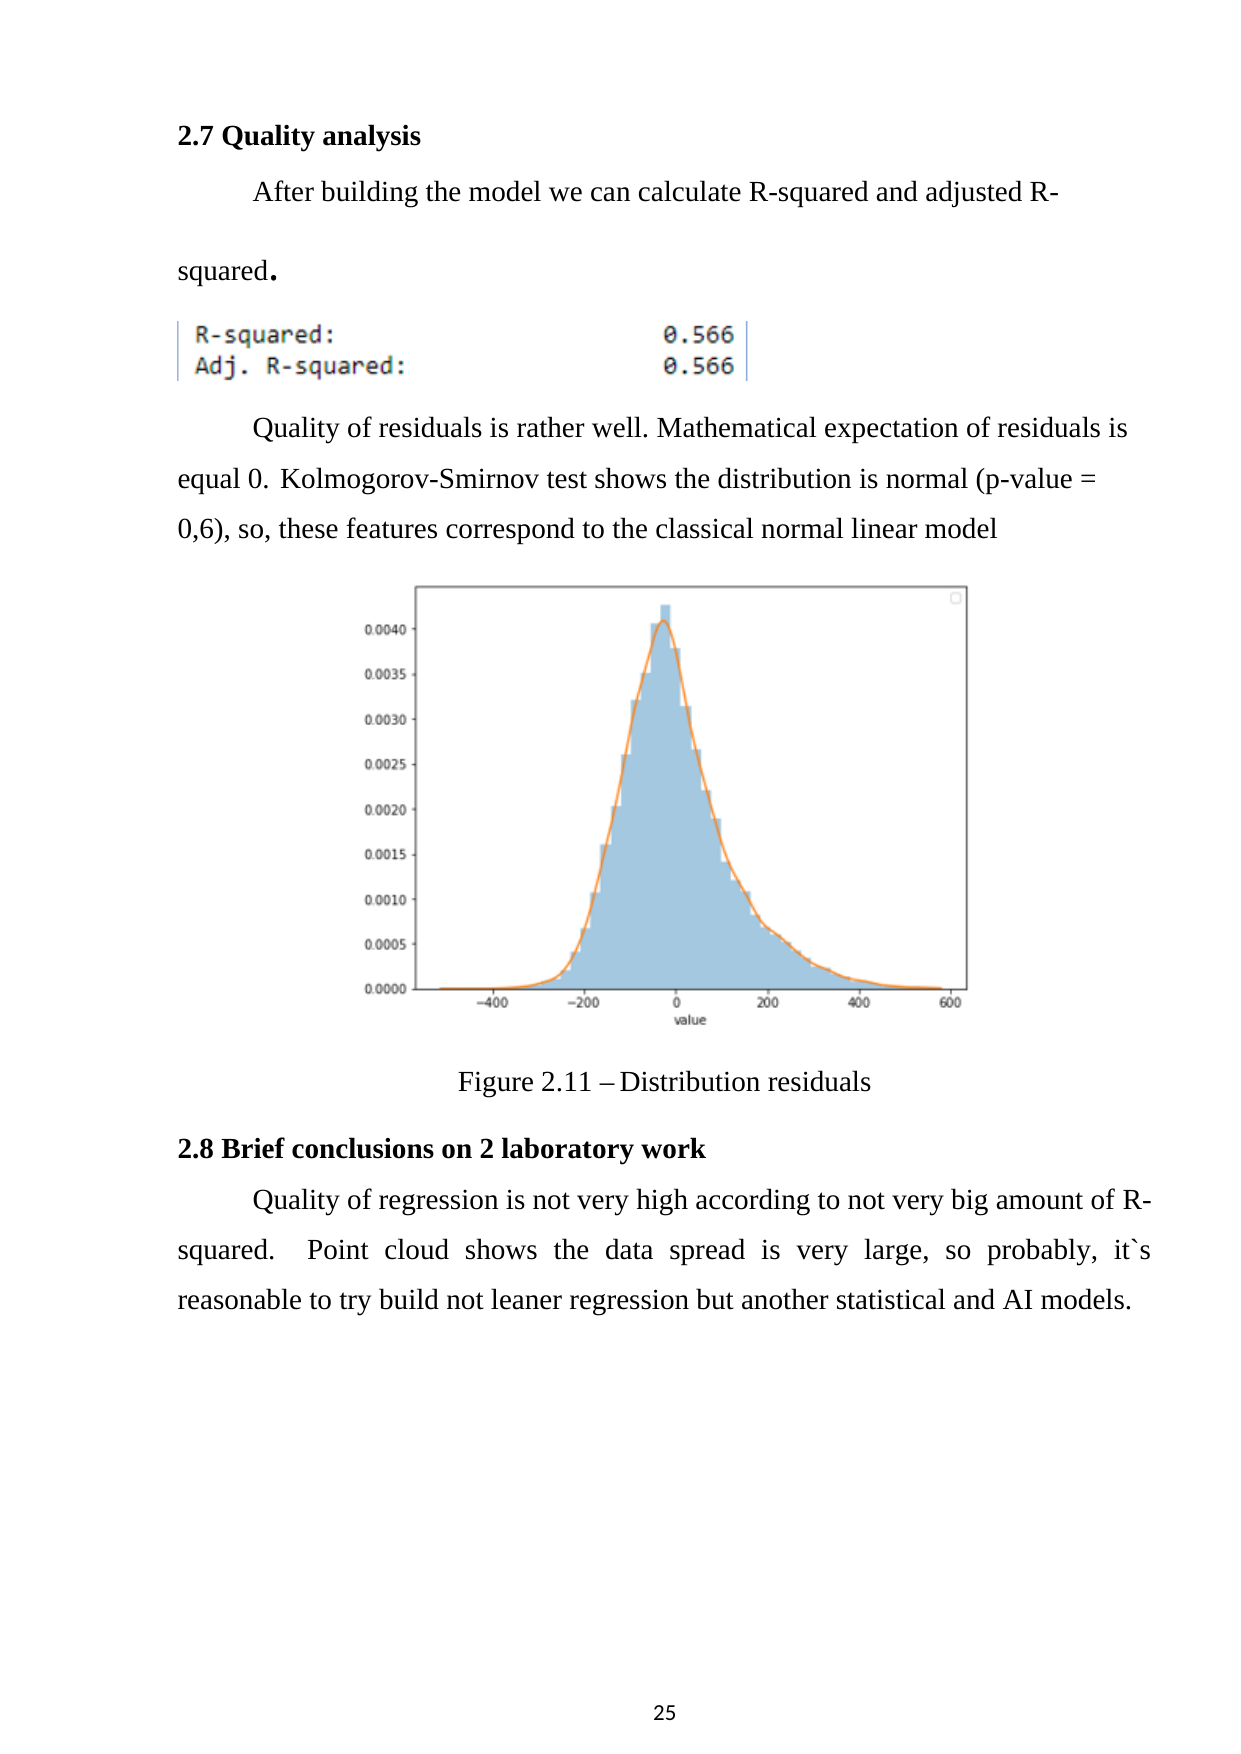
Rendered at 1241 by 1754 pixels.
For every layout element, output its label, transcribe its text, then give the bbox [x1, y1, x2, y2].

text Quality of regression is not very high according to not very big amount of R-squared. Point cloud shows the data spread is very large, so probably, it`s reasonable to try build not leaner regression but another statistical and AI models. [177, 1182, 1152, 1316]
text Figure 2.11 – Distribution residuals [177, 1064, 1152, 1098]
subtitle 2.7 Quality analysis [177, 118, 1152, 152]
text After building the model we can calculate R-squared and adjusted R-squared. [177, 174, 1152, 293]
picture [177, 321, 748, 381]
text Quality of residuals is rather well. Mathematical expectation of residuals is equal 0. Kolmogorov-Smirnov test shows the distribution is normal (p-value = 0,6), so, these features correspond to the classical normal linear model [177, 411, 1152, 545]
subtitle 2.8 Brief conclusions on 2 laboratory work [177, 1132, 1152, 1165]
picture [355, 578, 973, 1036]
